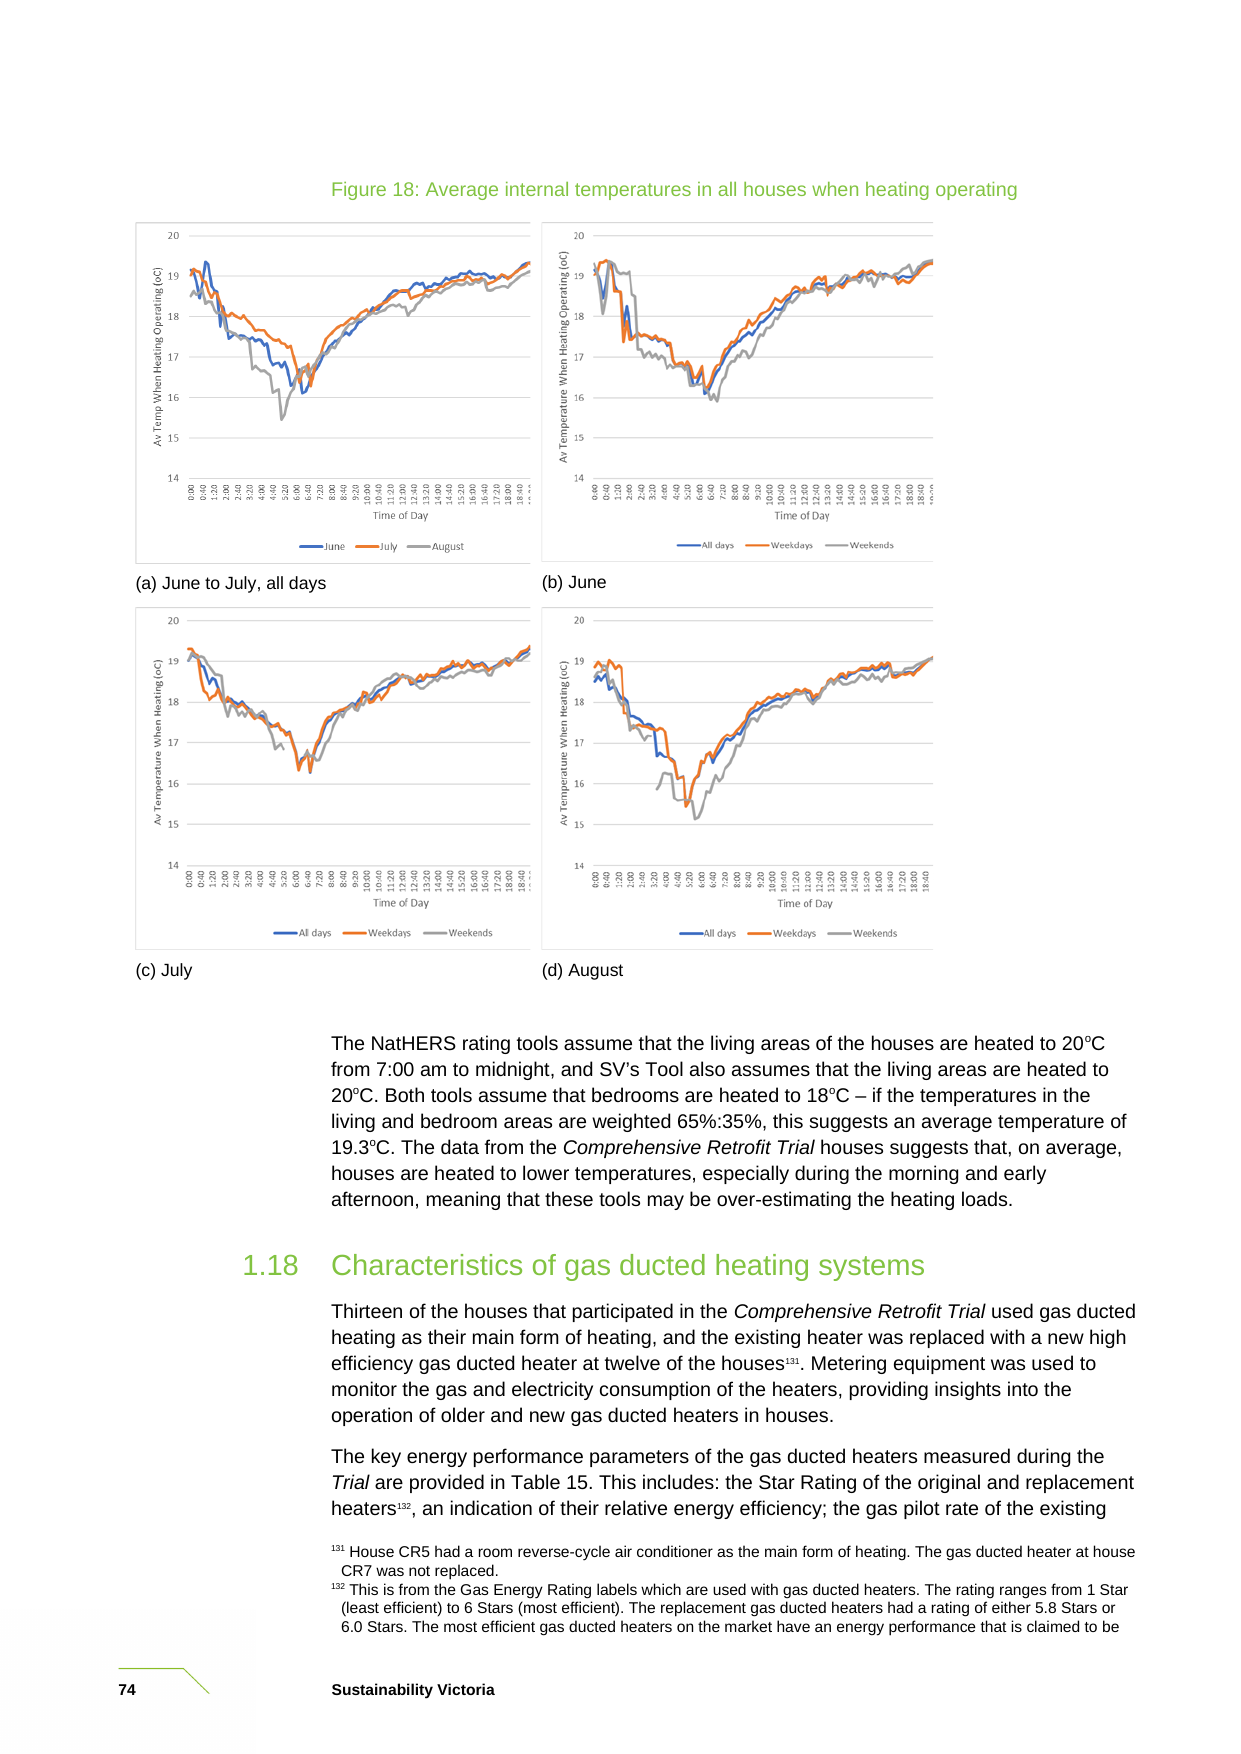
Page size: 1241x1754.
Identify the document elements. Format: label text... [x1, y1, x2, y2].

subtitle Characteristics of gas ducted heating systems [242, 1248, 1140, 1281]
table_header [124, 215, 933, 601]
text Thirteen of the houses that participated in the Comprehensive Retrofit Trial used gas ducted heating as their main form of heating, and the existing heater was replaced with a new high efficiency gas ducted heater at twelve of the houses. Metering equipment was used to monitor the gas and electricity consumption of the heaters, providing insights into the operation of older and new gas ducted heaters in houses. [331, 1296, 1140, 1426]
text Figure 18: Average internal temperatures in all houses when heating operating [331, 174, 1140, 200]
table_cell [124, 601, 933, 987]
picture [135, 607, 531, 950]
picture [0, 1609, 257, 1754]
text The NatHERS rating tools assume that the living areas of the houses are heated to 20oC from 7:00 am to midnight, and SV’s Tool also assumes that the living areas are heated to 20oC. Both tools assume that bedrooms are heated to 18oC – if the temperatures in the living and bedroom areas are weighted 65%:35%, this suggests an average temperature of 19.3oC. The data from the Comprehensive Retrofit Trial houses suggests that, on average, houses are heated to lower temperatures, especially during the morning and early afternoon, meaning that these tools may be over-estimating the heating loads. [331, 1028, 1140, 1210]
picture [541, 222, 934, 562]
picture [135, 222, 531, 564]
picture [541, 607, 934, 950]
